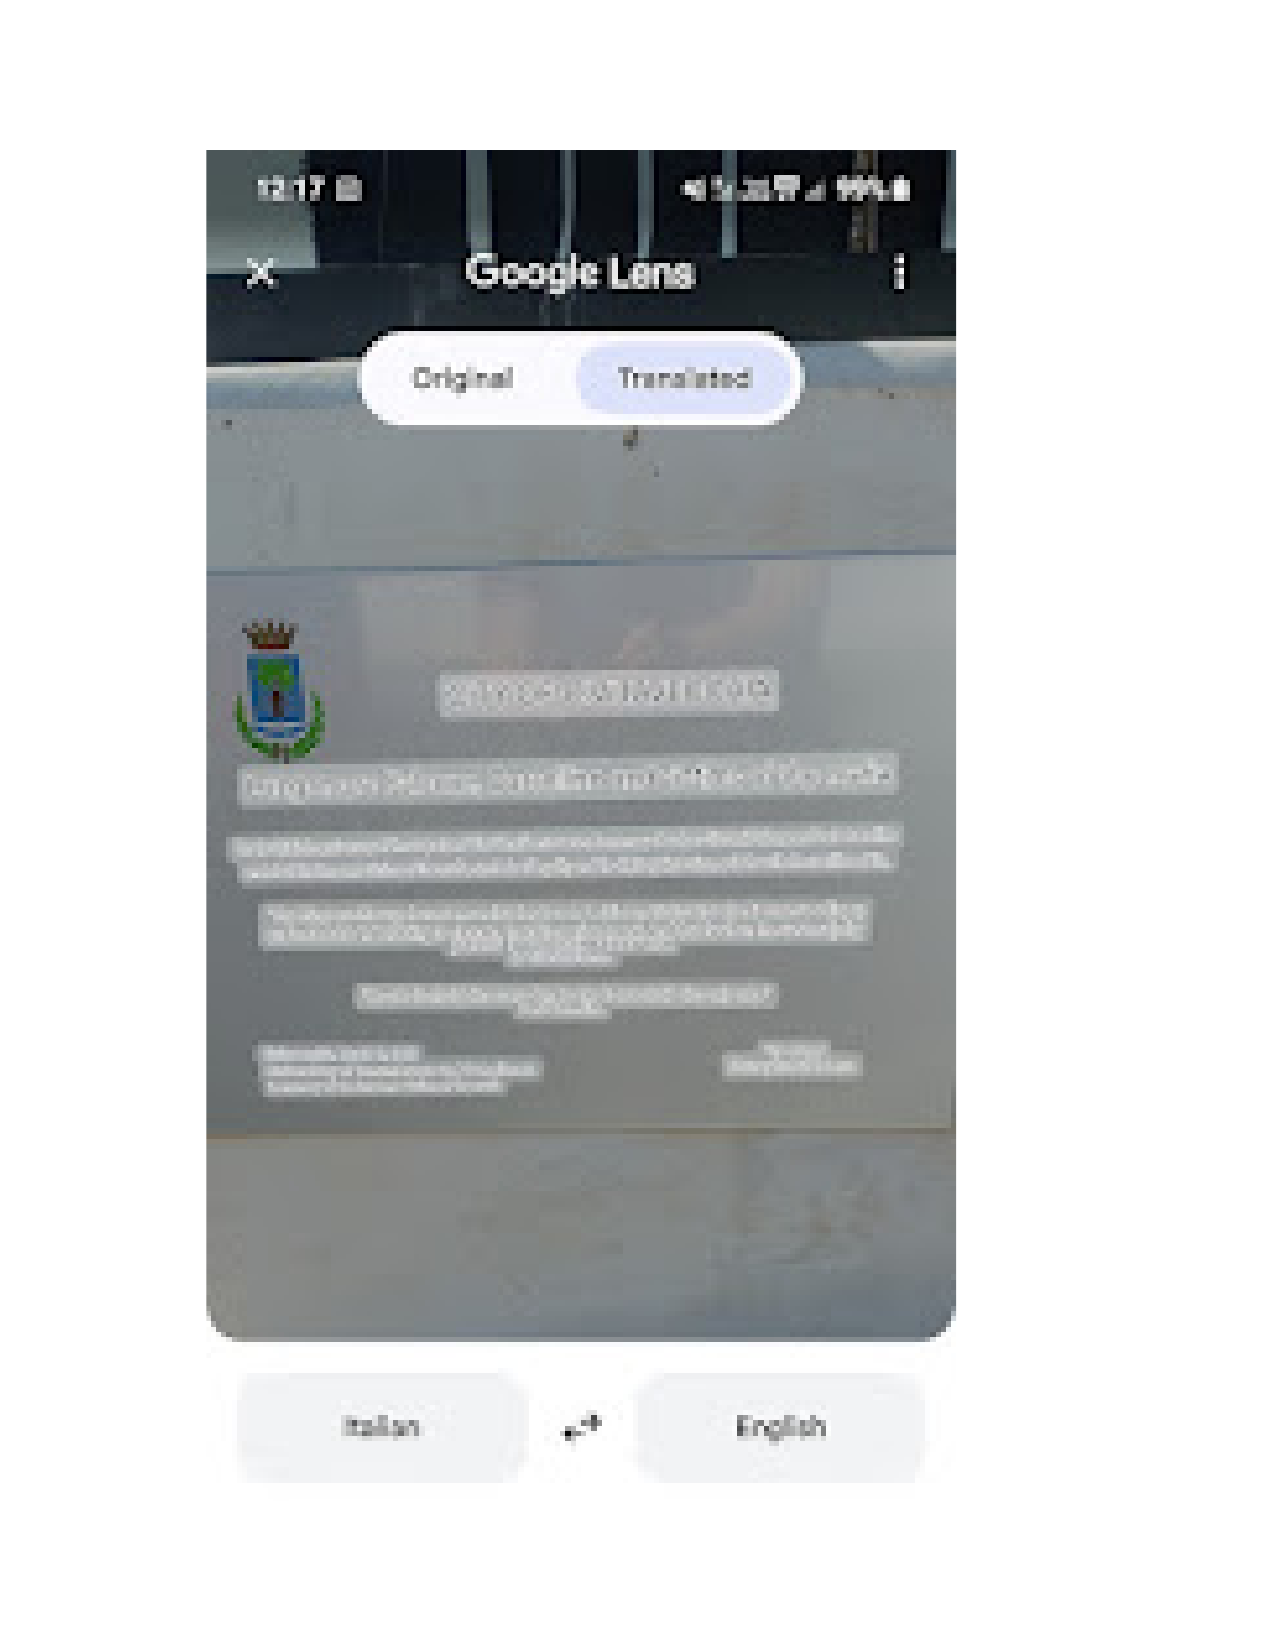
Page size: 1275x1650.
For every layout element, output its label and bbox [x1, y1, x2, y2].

picture [206, 150, 957, 1501]
